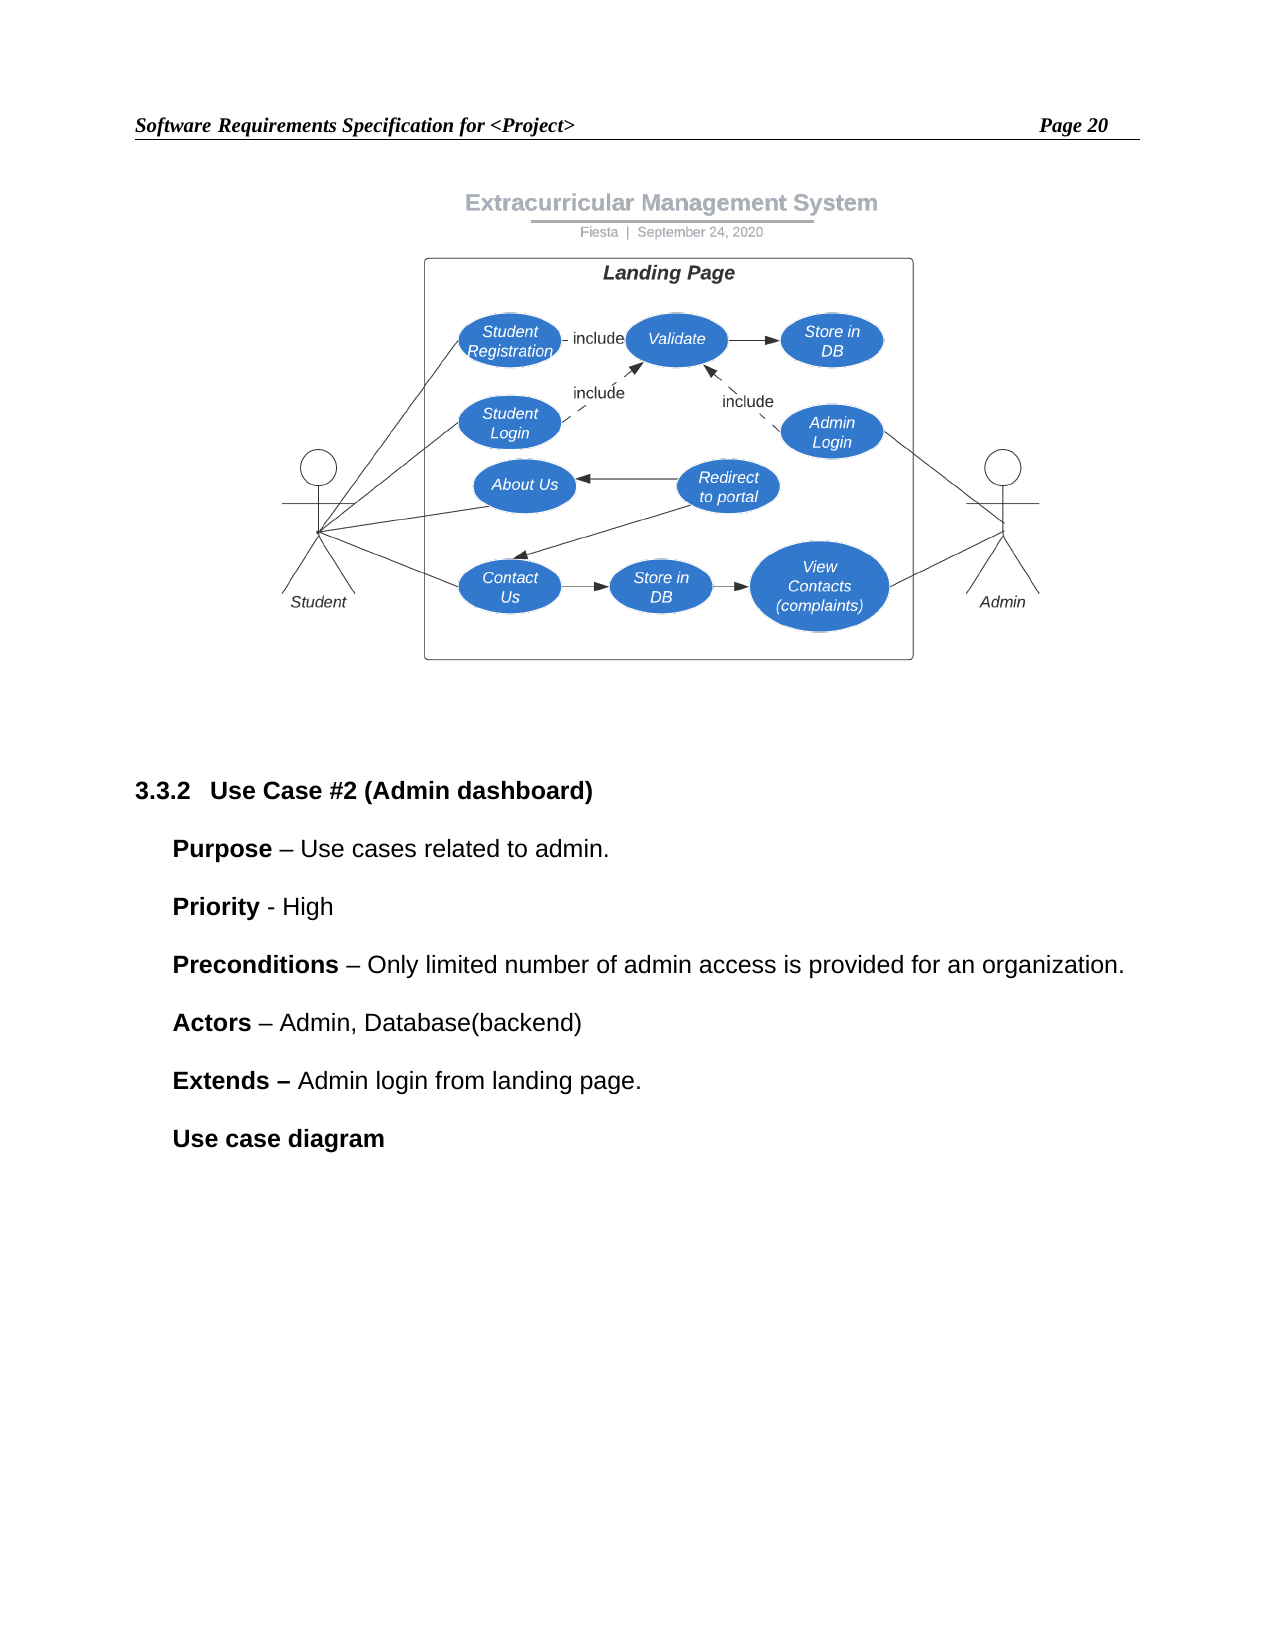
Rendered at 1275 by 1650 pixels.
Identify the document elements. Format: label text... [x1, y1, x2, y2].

subtitle Use Case #2 (Admin dashboard) [135, 776, 1140, 805]
text Purpose – Use cases related to admin. [172, 834, 1140, 863]
text Priority - High [172, 892, 1140, 921]
text Actors – Admin, Database(backend) [172, 1008, 1140, 1037]
text Preconditions – Only limited number of admin access is provided for an organization. [172, 950, 1140, 979]
text Extends – Admin login from landing page. [172, 1066, 1140, 1095]
text Use case diagram [172, 1124, 1140, 1153]
picture [172, 150, 1148, 696]
